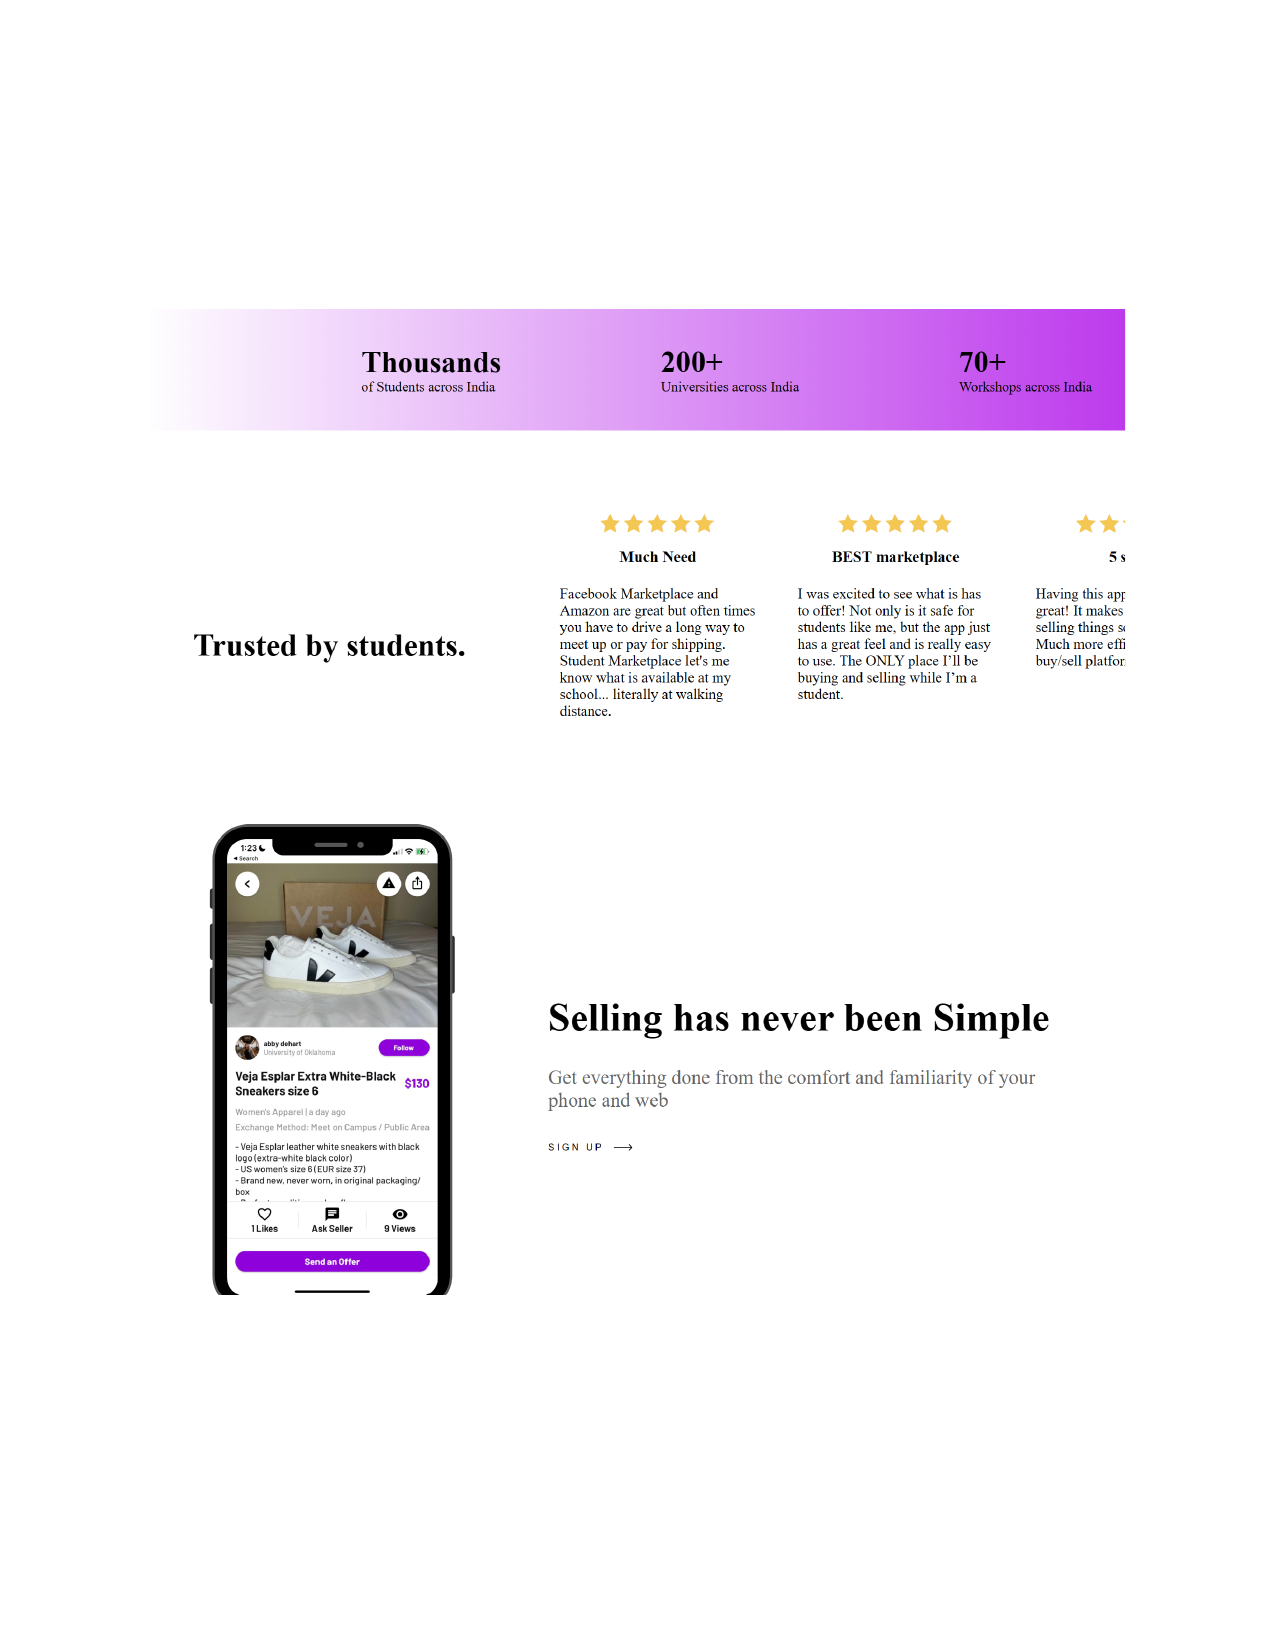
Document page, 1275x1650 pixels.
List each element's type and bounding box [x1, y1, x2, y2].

picture [150, 290, 1125, 759]
picture [150, 824, 1125, 1295]
